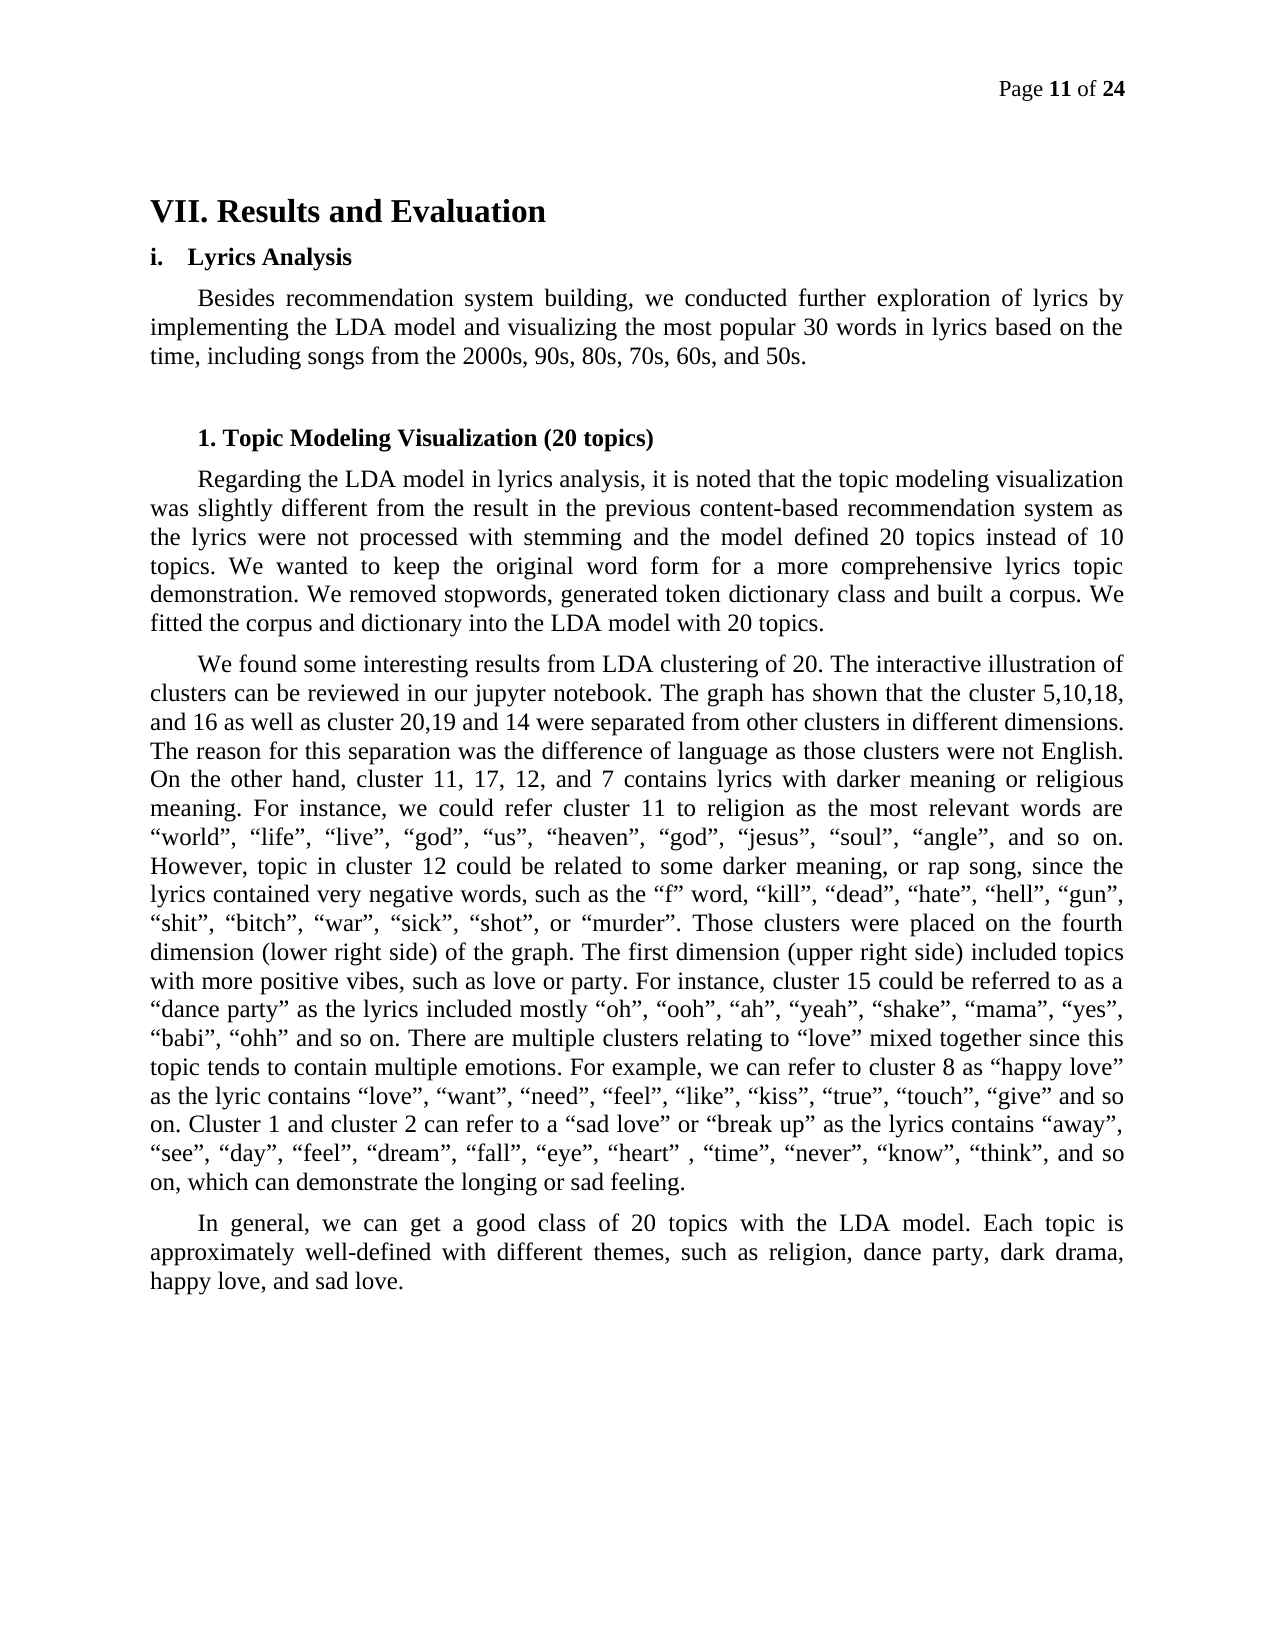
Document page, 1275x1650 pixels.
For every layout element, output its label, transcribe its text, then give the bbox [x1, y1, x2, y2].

text 1. Topic Modeling Visualization (20 topics) [150, 423, 1125, 452]
text Regarding the LDA model in lyrics analysis, it is noted that the topic modeling visualization was slightly different from the result in the previous content-based recommendation system as the lyrics were not processed with stemming and the model defined 20 topics instead of 10 topics. We wanted to keep the original word form for a more comprehensive lyrics topic demonstration. We removed stopwords, generated token dictionary class and built a corpus. We fitted the corpus and dictionary into the LDA model with 20 topics. [150, 464, 1125, 637]
subtitle VII. Results and Evaluation [150, 191, 1125, 229]
text We found some interesting results from LDA clustering of 20. The interactive illustration of clusters can be reviewed in our jupyter notebook. The graph has shown that the cluster 5,10,18, and 16 as well as cluster 20,19 and 14 were separated from other clusters in different dimensions. The reason for this separation was the difference of language as those clusters were not English. On the other hand, cluster 11, 17, 12, and 7 contains lyrics with darker meaning or religious meaning. For instance, we could refer cluster 11 to religion as the most relevant words are “world”, “life”, “live”, “god”, “us”, “heaven”, “god”, “jesus”, “soul”, “angle”, and so on. However, topic in cluster 12 could be related to some darker meaning, or rap song, since the lyrics contained very negative words, such as the “f” word, “kill”, “dead”, “hate”, “hell”, “gun”, “shit”, “bitch”, “war”, “sick”, “shot”, or “murder”. Those clusters were placed on the fourth dimension (lower right side) of the graph. The first dimension (upper right side) included topics with more positive vibes, such as love or party. For instance, cluster 15 could be referred to as a “dance party” as the lyrics included mostly “oh”, “ooh”, “ah”, “yeah”, “shake”, “mama”, “yes”, “babi”, “ohh” and so on. There are multiple clusters relating to “love” mixed together since this topic tends to contain multiple emotions. For example, we can refer to cluster 8 as “happy love” as the lyric contains “love”, “want”, “need”, “feel”, “like”, “kiss”, “true”, “touch”, “give” and so on. Cluster 1 and cluster 2 can refer to a “sad love” or “break up” as the lyrics contains “away”, “see”, “day”, “feel”, “dream”, “fall”, “eye”, “heart” , “time”, “never”, “know”, “think”, and so on, which can demonstrate the longing or sad feeling. [150, 649, 1125, 1196]
text Besides recommendation system building, we conducted further exploration of lyrics by implementing the LDA model and visualizing the most popular 30 words in lyrics based on the time, including songs from the 2000s, 90s, 80s, 70s, 60s, and 50s. [150, 283, 1125, 369]
text In general, we can get a good class of 20 topics with the LDA model. Each topic is approximately well-defined with different themes, such as religion, dance party, dark drama, happy love, and sad love. [150, 1208, 1125, 1294]
list Lyrics Analysis [150, 242, 1125, 271]
